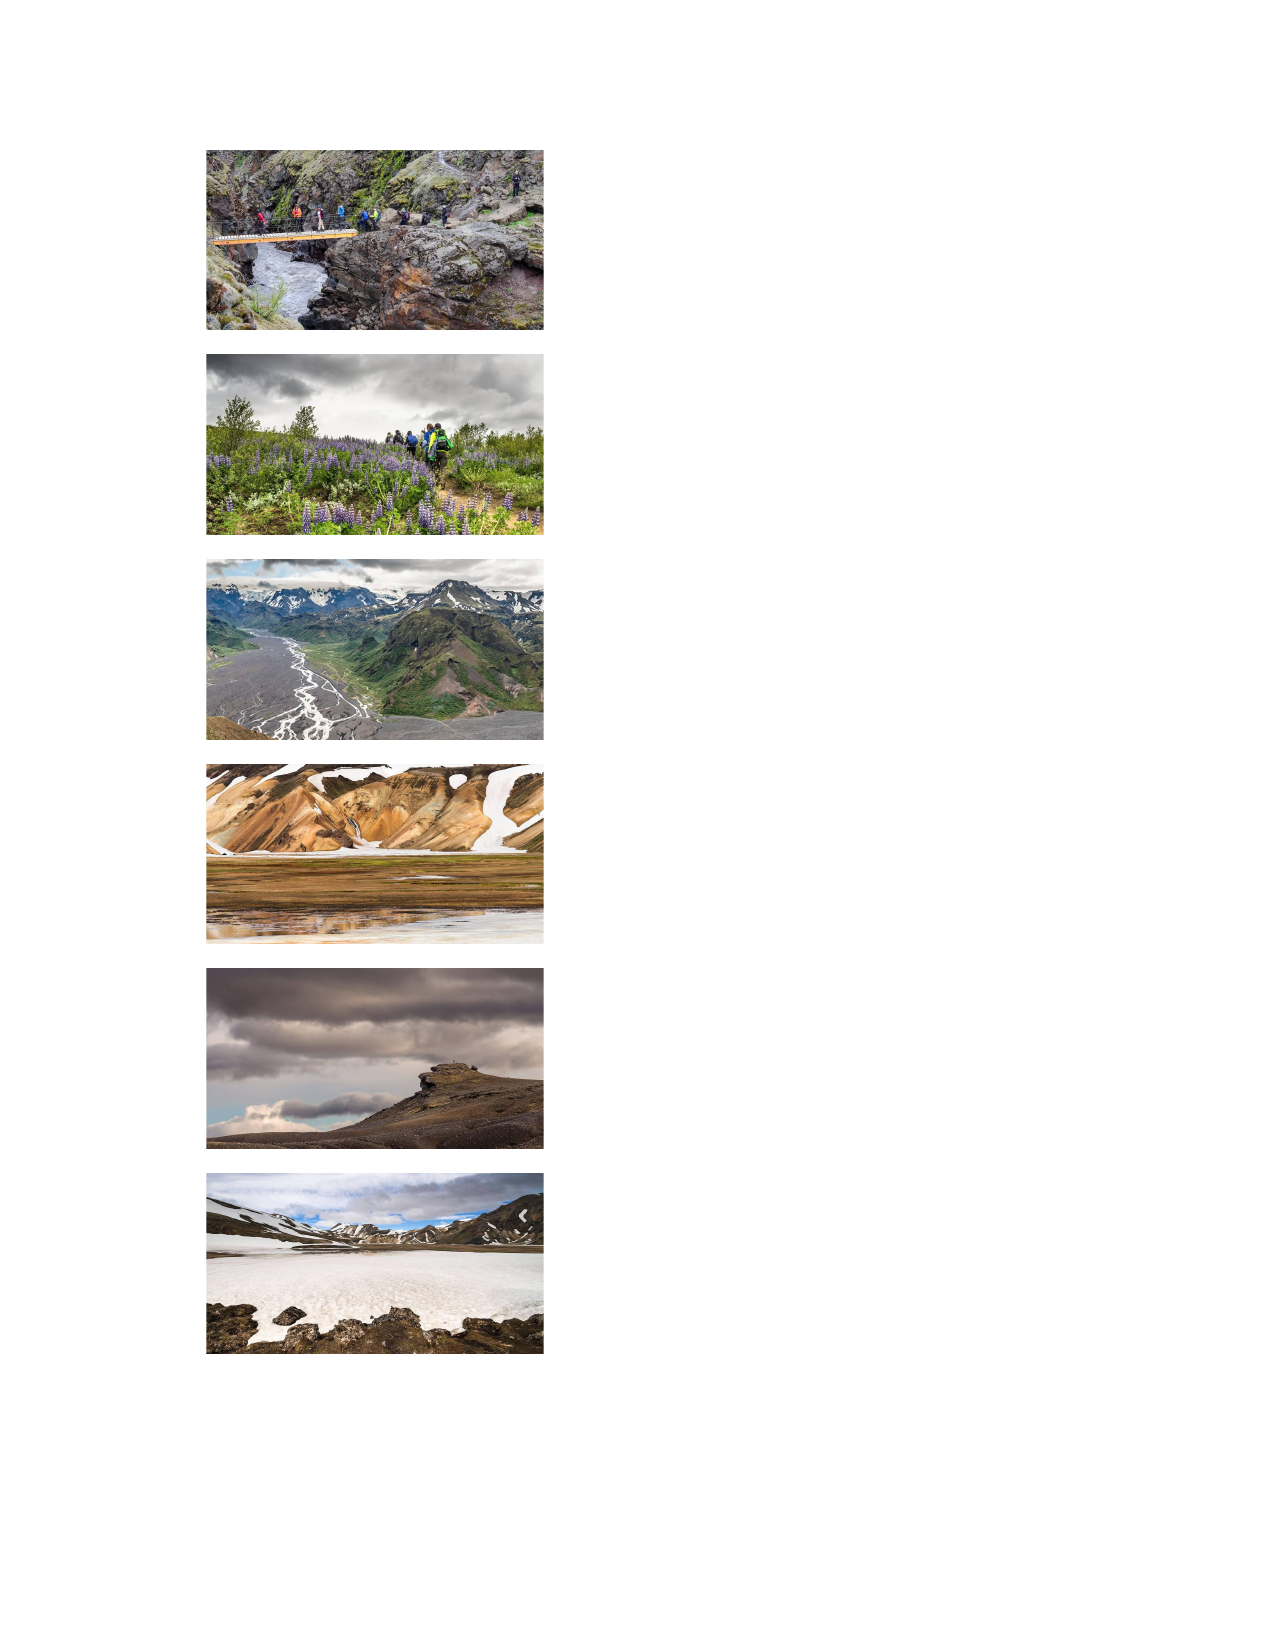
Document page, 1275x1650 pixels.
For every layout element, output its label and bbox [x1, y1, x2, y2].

picture [206, 764, 544, 944]
picture [206, 968, 544, 1149]
picture [206, 1173, 544, 1354]
picture [206, 354, 544, 535]
picture [206, 150, 544, 330]
picture [206, 559, 544, 740]
